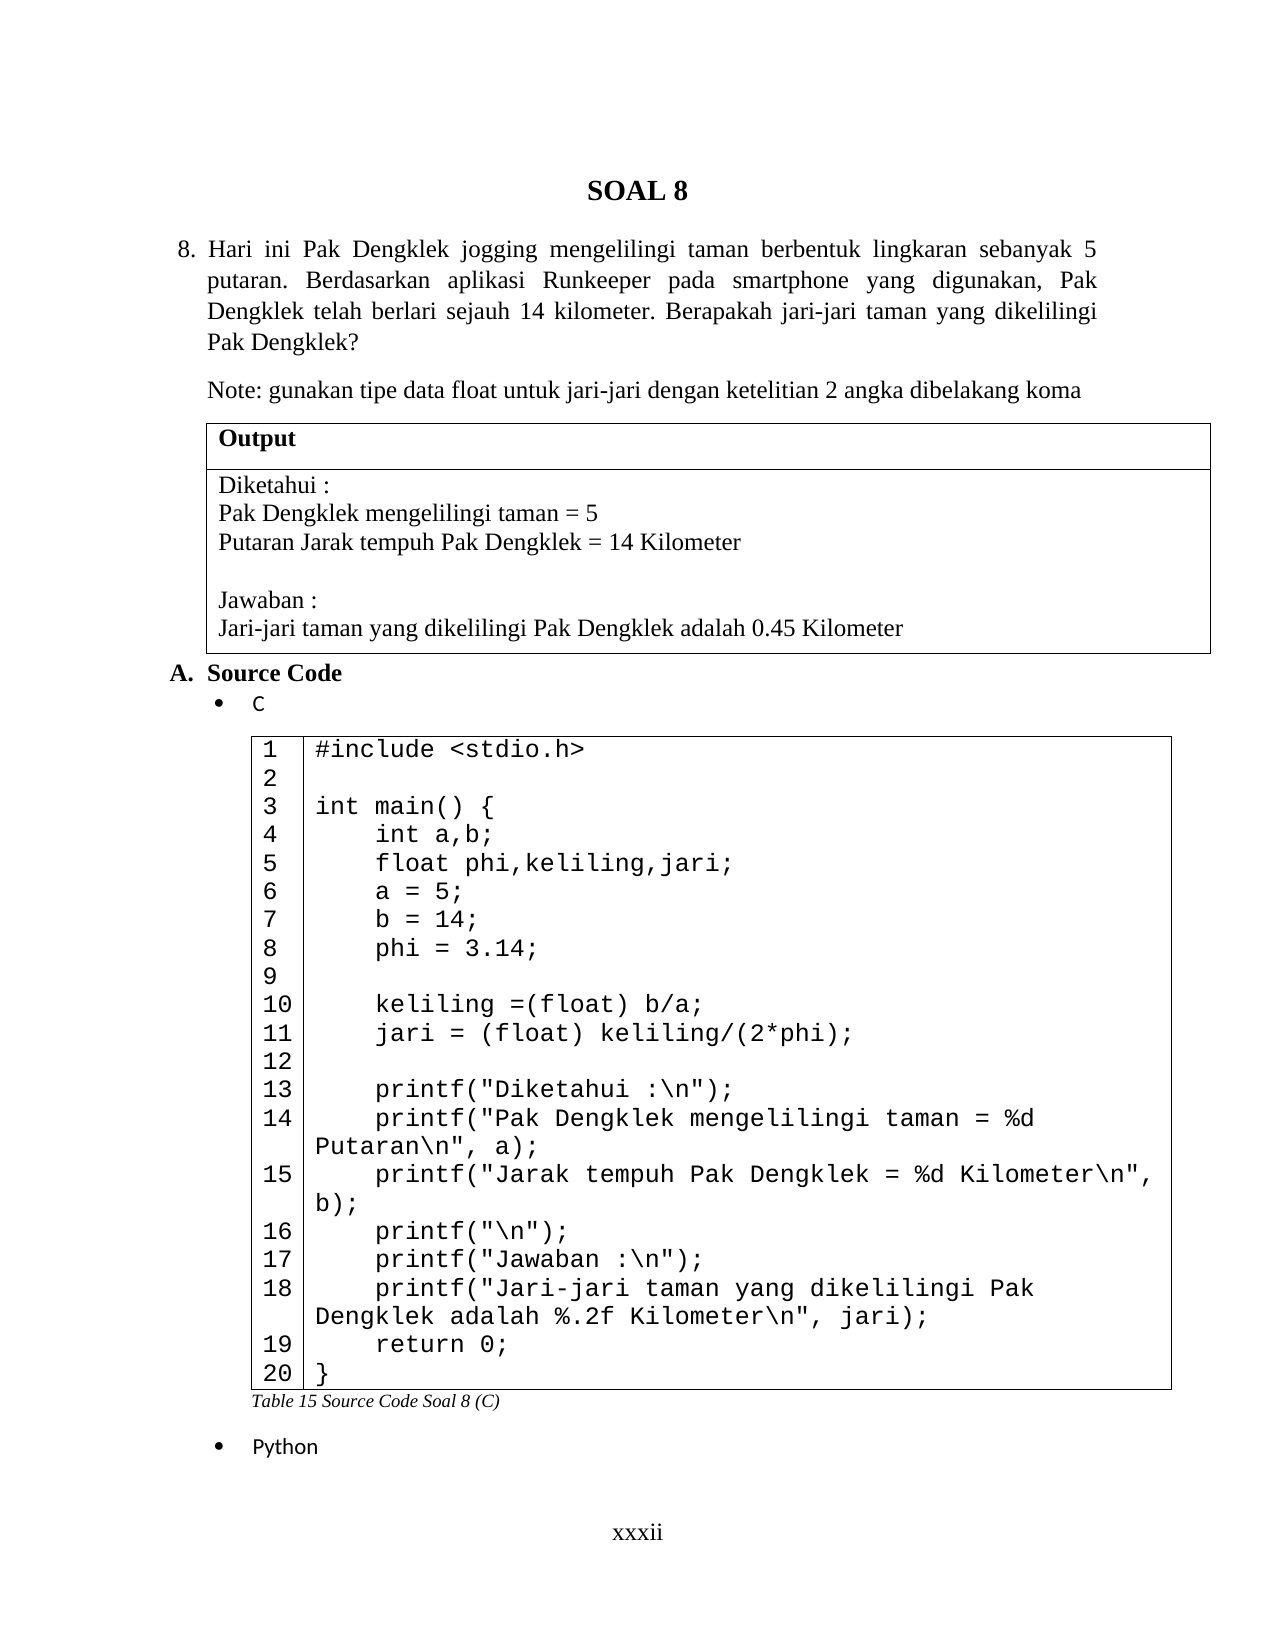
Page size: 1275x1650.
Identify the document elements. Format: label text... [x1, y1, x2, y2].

list 8. Hari ini Pak Dengklek jogging mengelilingi taman berbentuk lingkaran sebanyak 5 putaran. Berdasarkan aplikasi Runkeeper pada smartphone yang digunakan, Pak Dengklek telah berlari sejauh 14 kilometer. Berapakah jari-jari taman yang dikelilingi Pak Dengklek? [177, 234, 1098, 356]
subtitle SOAL 8 [177, 173, 1098, 206]
list Note: gunakan tipe data float untuk jari-jari dengan ketelitian 2 angka dibelakang koma [207, 375, 1098, 403]
subtitle Source Code [169, 658, 1098, 687]
list Python [215, 1432, 1098, 1460]
table_header Output [207, 424, 1210, 469]
table_header 1 2 3 4 5 6 7 8 9 10 11 12 13 14 15 16 17 18 19 20 [252, 737, 303, 1389]
table_header #include <stdio.h> int main() { int a,b; float phi,keliling,jari; a = 5; b = 14; phi = 3.14; keliling =(float) b/a; jari = (float) keliling/(2*phi); printf("Diketahui :\n"); printf("Pak Dengklek mengelilingi taman = %d Putaran\n", a); printf("Jarak tempuh Pak Dengklek = %d Kilometer\n", b); printf("\n"); printf("Jawaban :\n"); printf("Jari-jari taman yang dikelilingi Pak Dengklek adalah %.2f Kilometer\n", jari); return 0; } [304, 737, 1171, 1389]
table_cell Diketahui : Pak Dengklek mengelilingi taman = 5 Putaran Jarak tempuh Pak Dengklek = 14 Kilometer Jawaban : Jari-jari taman yang dikelilingi Pak Dengklek adalah 0.45 Kilometer [207, 470, 1210, 653]
list C [215, 689, 1098, 717]
text Table 15 Source Code Soal 8 (C) [251, 1390, 1098, 1411]
